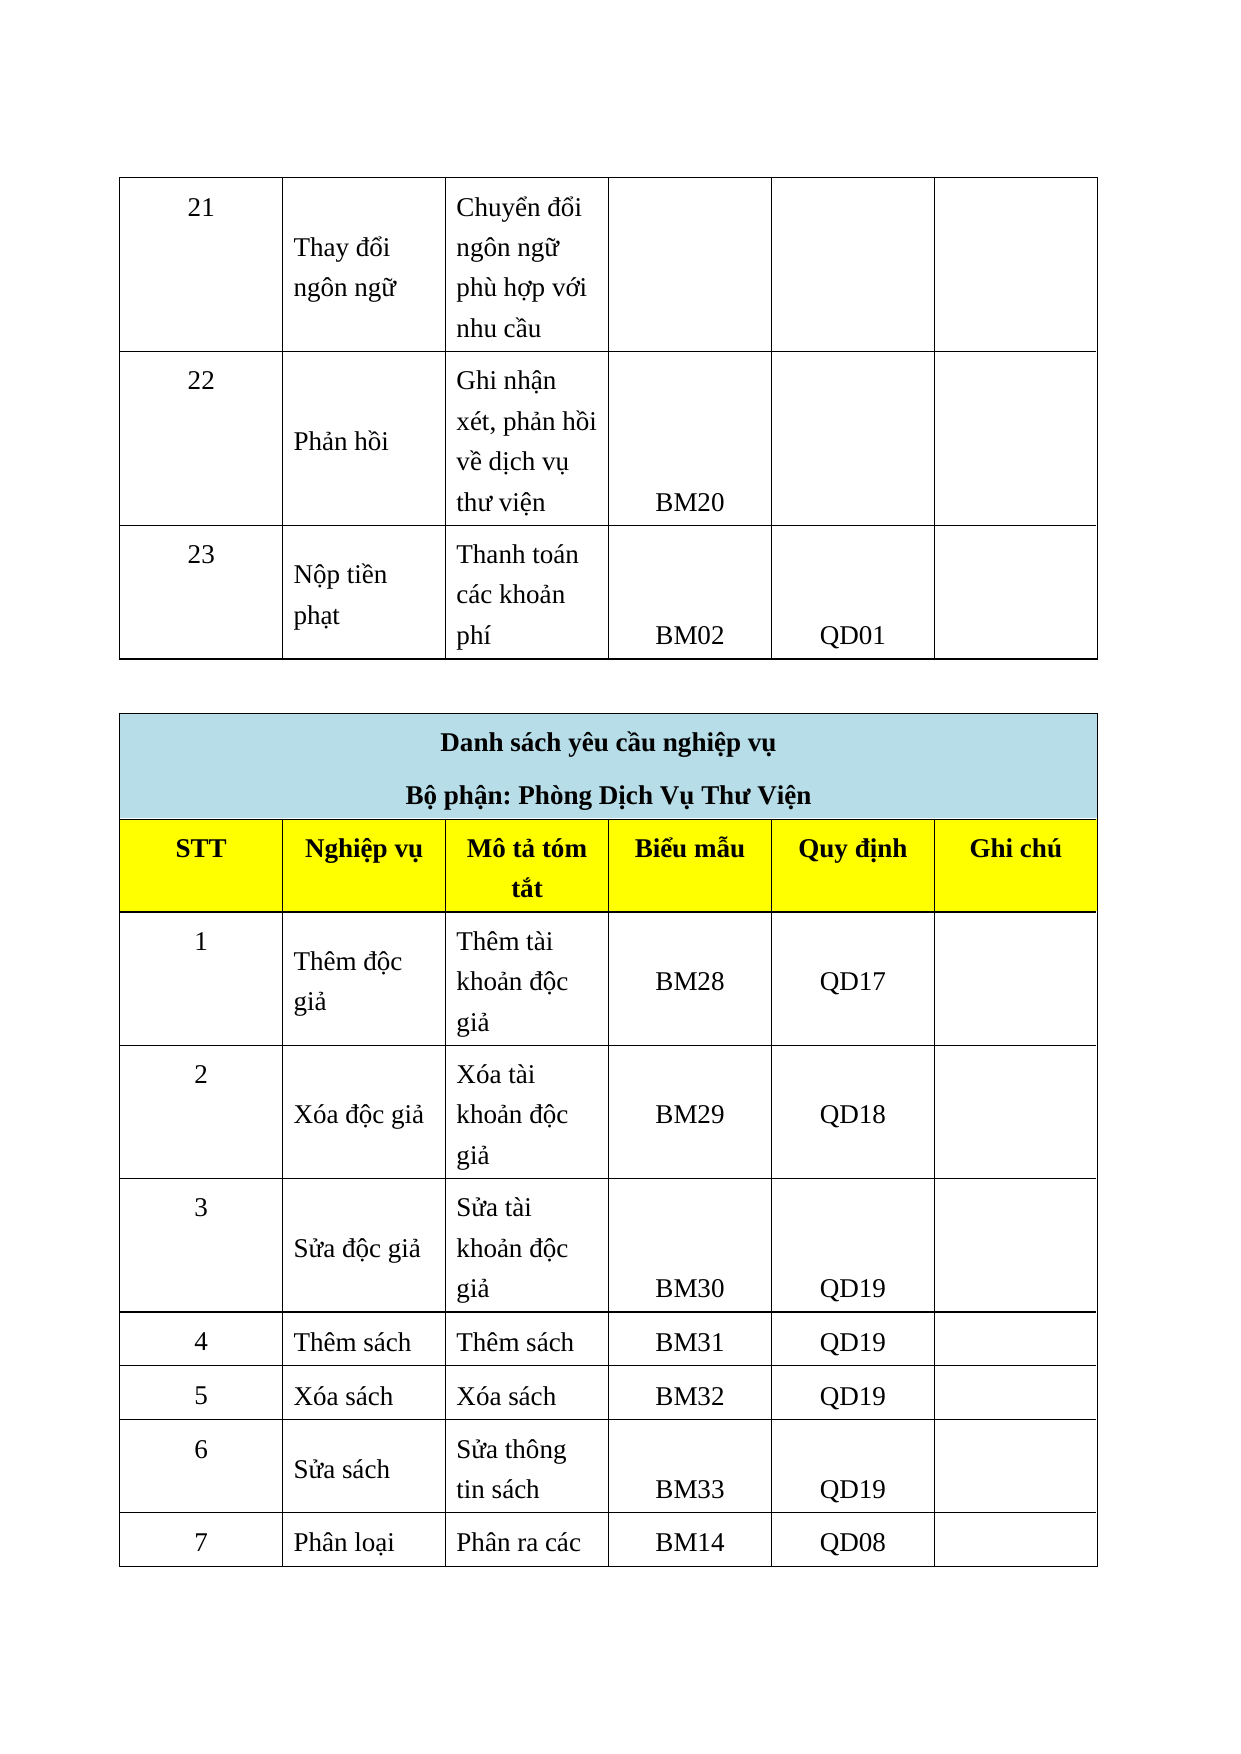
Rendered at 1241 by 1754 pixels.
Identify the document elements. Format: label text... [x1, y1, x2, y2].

table_cell BM20 [609, 352, 771, 525]
table_cell Nộp tiền phạt [283, 526, 445, 658]
table_cell 2 [120, 1046, 282, 1178]
table_cell Ghi chú [935, 819, 1097, 911]
table_cell Thay đổi ngôn ngữ [283, 178, 445, 351]
table_cell 21 [120, 178, 282, 351]
table_cell Quy định [772, 820, 934, 911]
table_cell BM29 [609, 1046, 771, 1178]
table_cell [609, 178, 771, 351]
table_cell [935, 351, 1097, 525]
table_cell Thêm sách [283, 1313, 445, 1365]
table_cell 4 [120, 1313, 282, 1365]
table_cell Ghi nhận xét, phản hồi về dịch vụ thư viện [446, 352, 608, 525]
table_cell BM30 [609, 1179, 771, 1311]
table_cell Phân loại sách [283, 1513, 445, 1566]
table_cell QD08 [772, 1513, 934, 1566]
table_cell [446, 1513, 608, 1566]
table_cell [935, 525, 1097, 658]
table_cell Xóa sách [283, 1366, 445, 1419]
table_cell Sửa độc giả [283, 1179, 445, 1311]
table_cell BM32 [609, 1366, 771, 1419]
table_cell Xóa tài khoản độc giả [446, 1046, 608, 1178]
table_cell 3 [120, 1179, 282, 1311]
table_cell QD01 [772, 526, 934, 658]
table_header Danh sách yêu cầu nghiệp vụ Bộ phận: Phòng Dịch Vụ Thư Viện [120, 714, 1097, 818]
table_cell BM28 [609, 913, 771, 1045]
table_cell BM14 [609, 1513, 771, 1566]
table_cell 6 [120, 1420, 282, 1512]
table_cell [935, 1512, 1097, 1566]
table_cell STT [120, 820, 282, 911]
table_cell QD19 [772, 1313, 934, 1365]
table_cell 22 [120, 352, 282, 525]
table_cell Thêm độc giả [283, 913, 445, 1045]
table_cell Phản hồi [283, 352, 445, 525]
table_cell Thanh toán các khoản phí [446, 526, 608, 658]
table_cell QD17 [772, 913, 934, 1045]
table_cell 5 [120, 1366, 282, 1419]
table_cell Sửa sách [283, 1420, 445, 1512]
table_cell Thêm tài khoản độc giả [446, 913, 608, 1045]
table_cell Biểu mẫu [609, 820, 771, 911]
table_cell Sửa thông tin sách [446, 1420, 608, 1512]
table_cell QD19 [772, 1366, 934, 1419]
table_cell Xóa sách [446, 1366, 608, 1419]
table_cell Xóa độc giả [283, 1046, 445, 1178]
table_cell QD19 [772, 1179, 934, 1311]
table_cell [935, 1419, 1097, 1512]
table_cell [935, 1178, 1097, 1311]
table_cell [772, 178, 934, 351]
table_cell [935, 1365, 1097, 1419]
table_cell [935, 1311, 1097, 1365]
table_cell BM31 [609, 1313, 771, 1365]
table_cell [772, 352, 934, 525]
table_cell Nghiệp vụ [283, 820, 445, 911]
table_cell Mô tả tóm tắt [446, 820, 608, 911]
table_cell QD18 [772, 1046, 934, 1178]
table_cell BM02 [609, 526, 771, 658]
table_cell 7 [120, 1513, 282, 1566]
table_cell Thêm sách [446, 1313, 608, 1365]
table_cell BM33 [609, 1420, 771, 1512]
table_cell Sửa tài khoản độc giả [446, 1179, 608, 1311]
table_cell 1 [120, 913, 282, 1045]
table_cell [935, 178, 1097, 351]
table_cell [935, 911, 1097, 1045]
table_cell [935, 1045, 1097, 1178]
table_cell 23 [120, 526, 282, 658]
table_cell QD19 [772, 1420, 934, 1512]
table_cell Chuyển đổi ngôn ngữ phù hợp với nhu cầu [446, 178, 608, 351]
